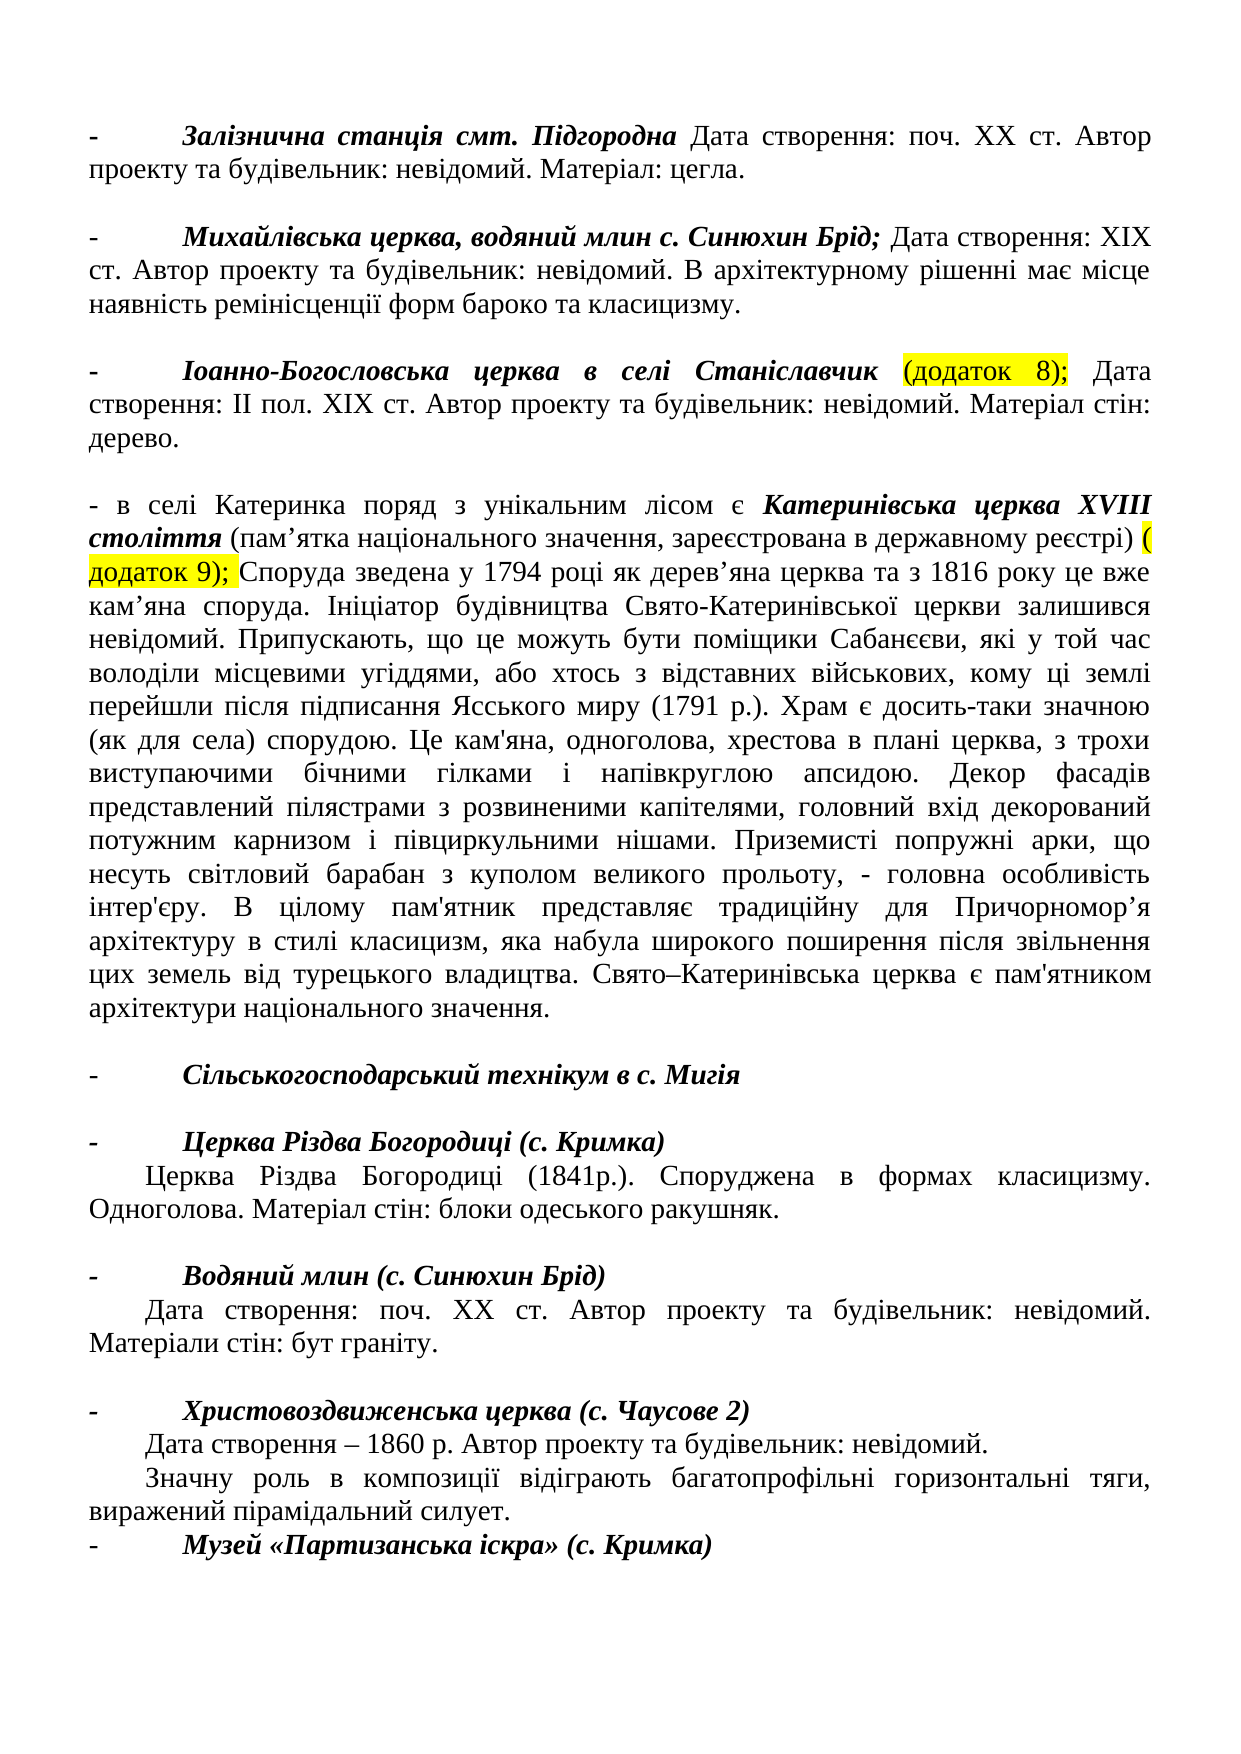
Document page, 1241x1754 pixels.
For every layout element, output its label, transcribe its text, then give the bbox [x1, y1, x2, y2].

text Дата створення: поч. XX ст. Автор проекту та будівельник: невідомий. Матеріали стін: бут граніту. [89, 1292, 1152, 1359]
text Церква Різдва Богородиці (1841р.). Споруджена в формах класицизму. Одноголова. Матеріал стін: блоки одеського ракушняк. [89, 1158, 1152, 1225]
list Музей «Партизанська іскра» (с. Кримка) [89, 1527, 1152, 1560]
list Залізнична станція смт. Підгородна Дата створення: поч. XX ст. Автор проекту та будівельник: невідомий. Матеріал: цегла. [89, 118, 1152, 185]
text Дата створення – 1860 р. Автор проекту та будівельник: невідомий. [89, 1426, 1152, 1460]
text Значну роль в композиції відіграють багатопрофільні горизонтальні тяги, виражений пірамідальний силует. [89, 1460, 1152, 1527]
list Христовоздвиженська церква (с. Чаусове 2) [89, 1393, 1152, 1426]
list Сільськогосподарський технікум в с. Мигія [89, 1057, 1152, 1091]
text - в селі Катеринка поряд з унікальним лісом є Катеринівська церква XVIII століття (пам’ятка національного значення, зареєстрована в державному реєстрі) ( додаток 9); Споруда зведена у 1794 році як дерев’яна церква та з 1816 року це вже кам’яна споруда. Ініціатор будівництва Свято-Катеринівської церкви залишився невідомий. Припускають, що це можуть бути поміщики Сабанєєви, які у той час володіли місцевими угіддями, або хтось з відставних військових, кому ці землі перейшли після підписання Ясського миру (1791 р.). Храм є досить-таки значною (як для села) спорудою. Це кам'яна, одноголова, хрестова в плані церква, з трохи виступаючими бічними гілками і напівкруглою апсидою. Декор фасадів представлений пілястрами з розвиненими капітелями, головний вхід декорований потужним карнизом і півциркульними нішами. Приземисті попружні арки, що несуть світловий барабан з куполом великого прольоту, - головна особливість інтер'єру. В цілому пам'ятник представляє традиційну для Причорномор’я архітектуру в стилі класицизм, яка набула широкого поширення після звільнення цих земель від турецького владицтва. Свято–Катеринівська церква є пам'ятником архітектури національного значення. [89, 487, 1152, 1024]
list Церква Різдва Богородиці (с. Кримка) [89, 1124, 1152, 1158]
list Іоанно-Богословська церква в селі Станіславчик (додаток 8); Дата створення: II пол. XIX ст. Автор проекту та будівельник: невідомий. Матеріал стін: дерево. [89, 353, 1152, 453]
list Водяний млин (с. Синюхин Брід) [89, 1258, 1152, 1292]
list Михайлівська церква, водяний млин с. Синюхин Брід; Дата створення: XIX ст. Автор проекту та будівельник: невідомий. В архітектурному рішенні має місце наявність ремінісценції форм бароко та класицизму. [89, 219, 1152, 319]
